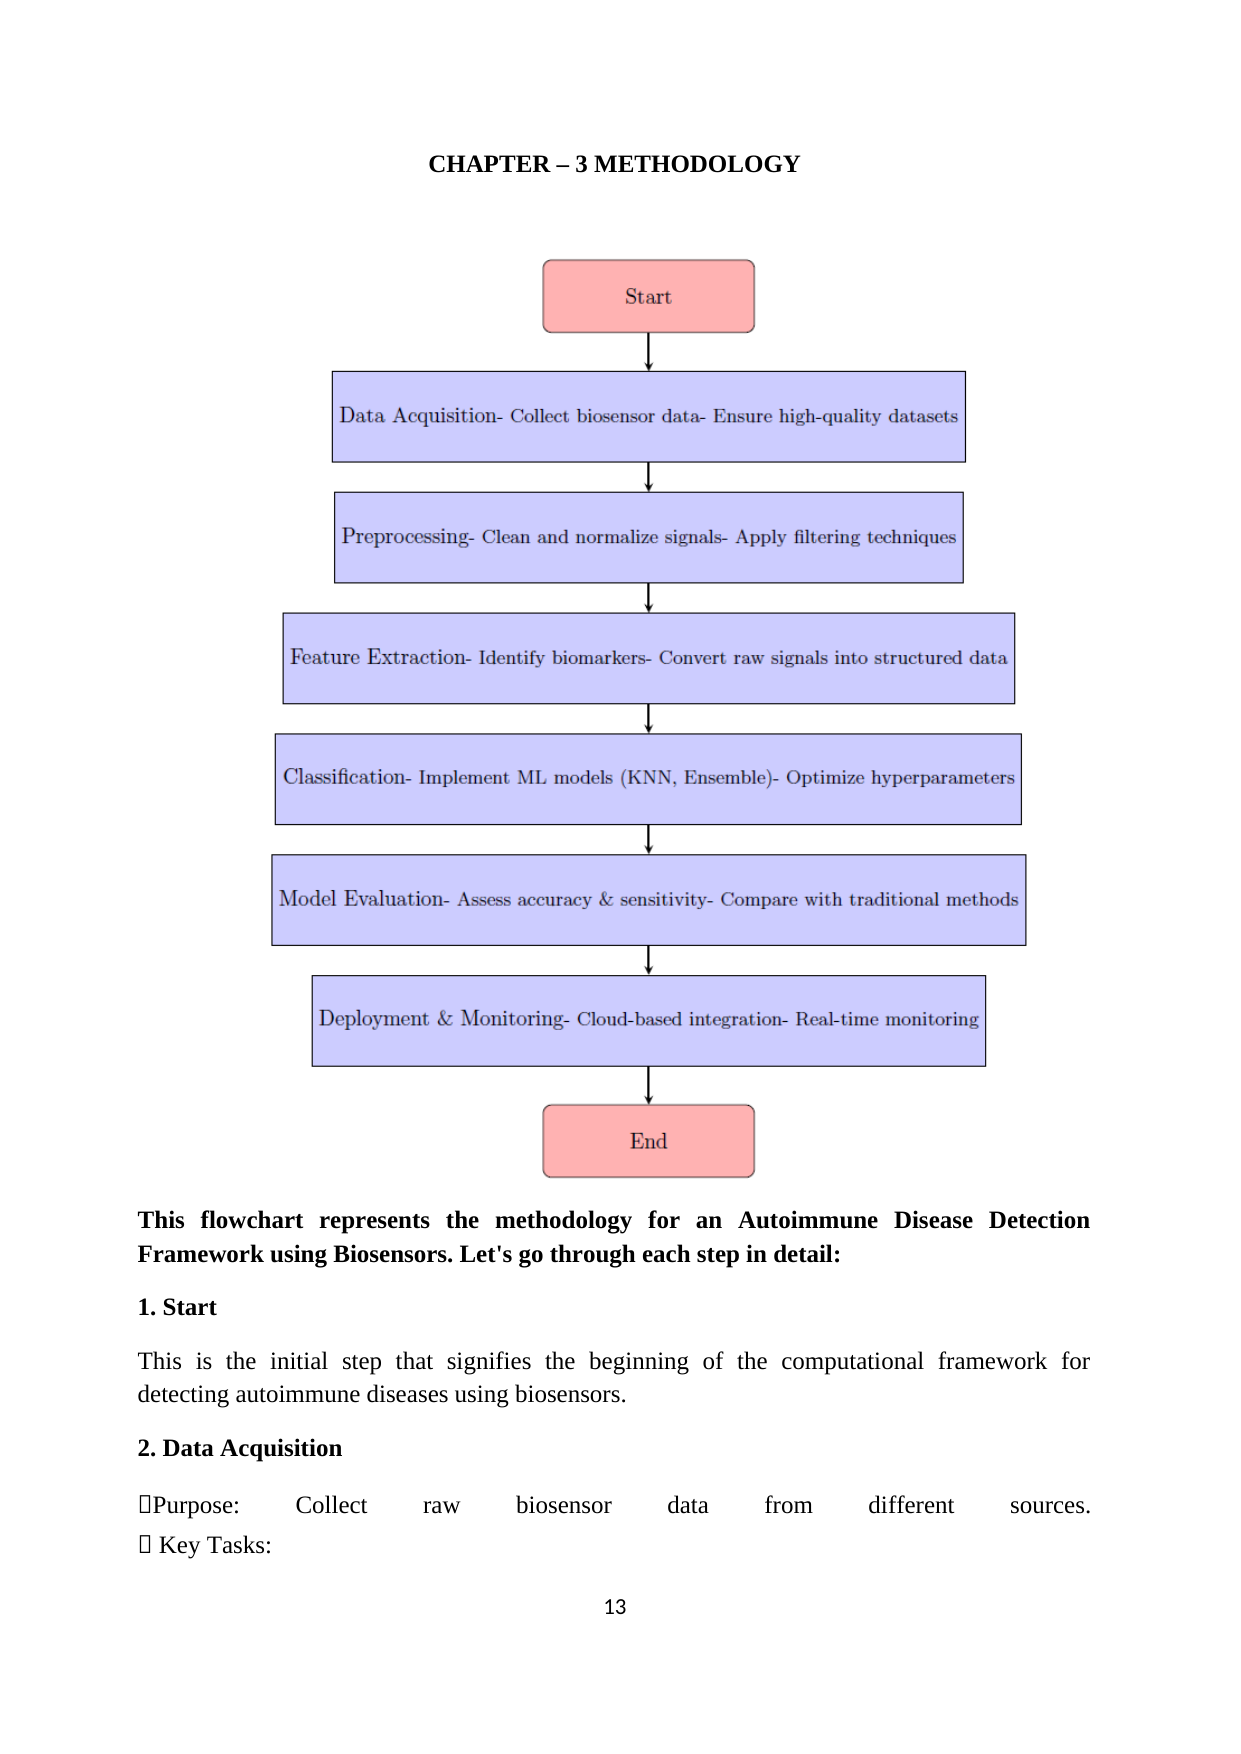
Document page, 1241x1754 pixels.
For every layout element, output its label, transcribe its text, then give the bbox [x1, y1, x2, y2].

text 2. Data Acquisition [137, 1433, 1092, 1462]
text CHAPTER – 3 METHODOLOGY [137, 149, 1092, 178]
picture [262, 256, 1032, 1181]
text 1. Start [137, 1292, 1092, 1321]
text 🔹Purpose: Collect raw biosensor data from different sources. 🔹 Key Tasks: [137, 1487, 1092, 1560]
text This flowchart represents the methodology for an Autoimmune Disease Detection Framework using Biosensors. Let's go through each step in detail: [137, 1206, 1092, 1267]
text This is the initial step that signifies the beginning of the computational framework for detecting autoimmune diseases using biosensors. [137, 1346, 1092, 1408]
